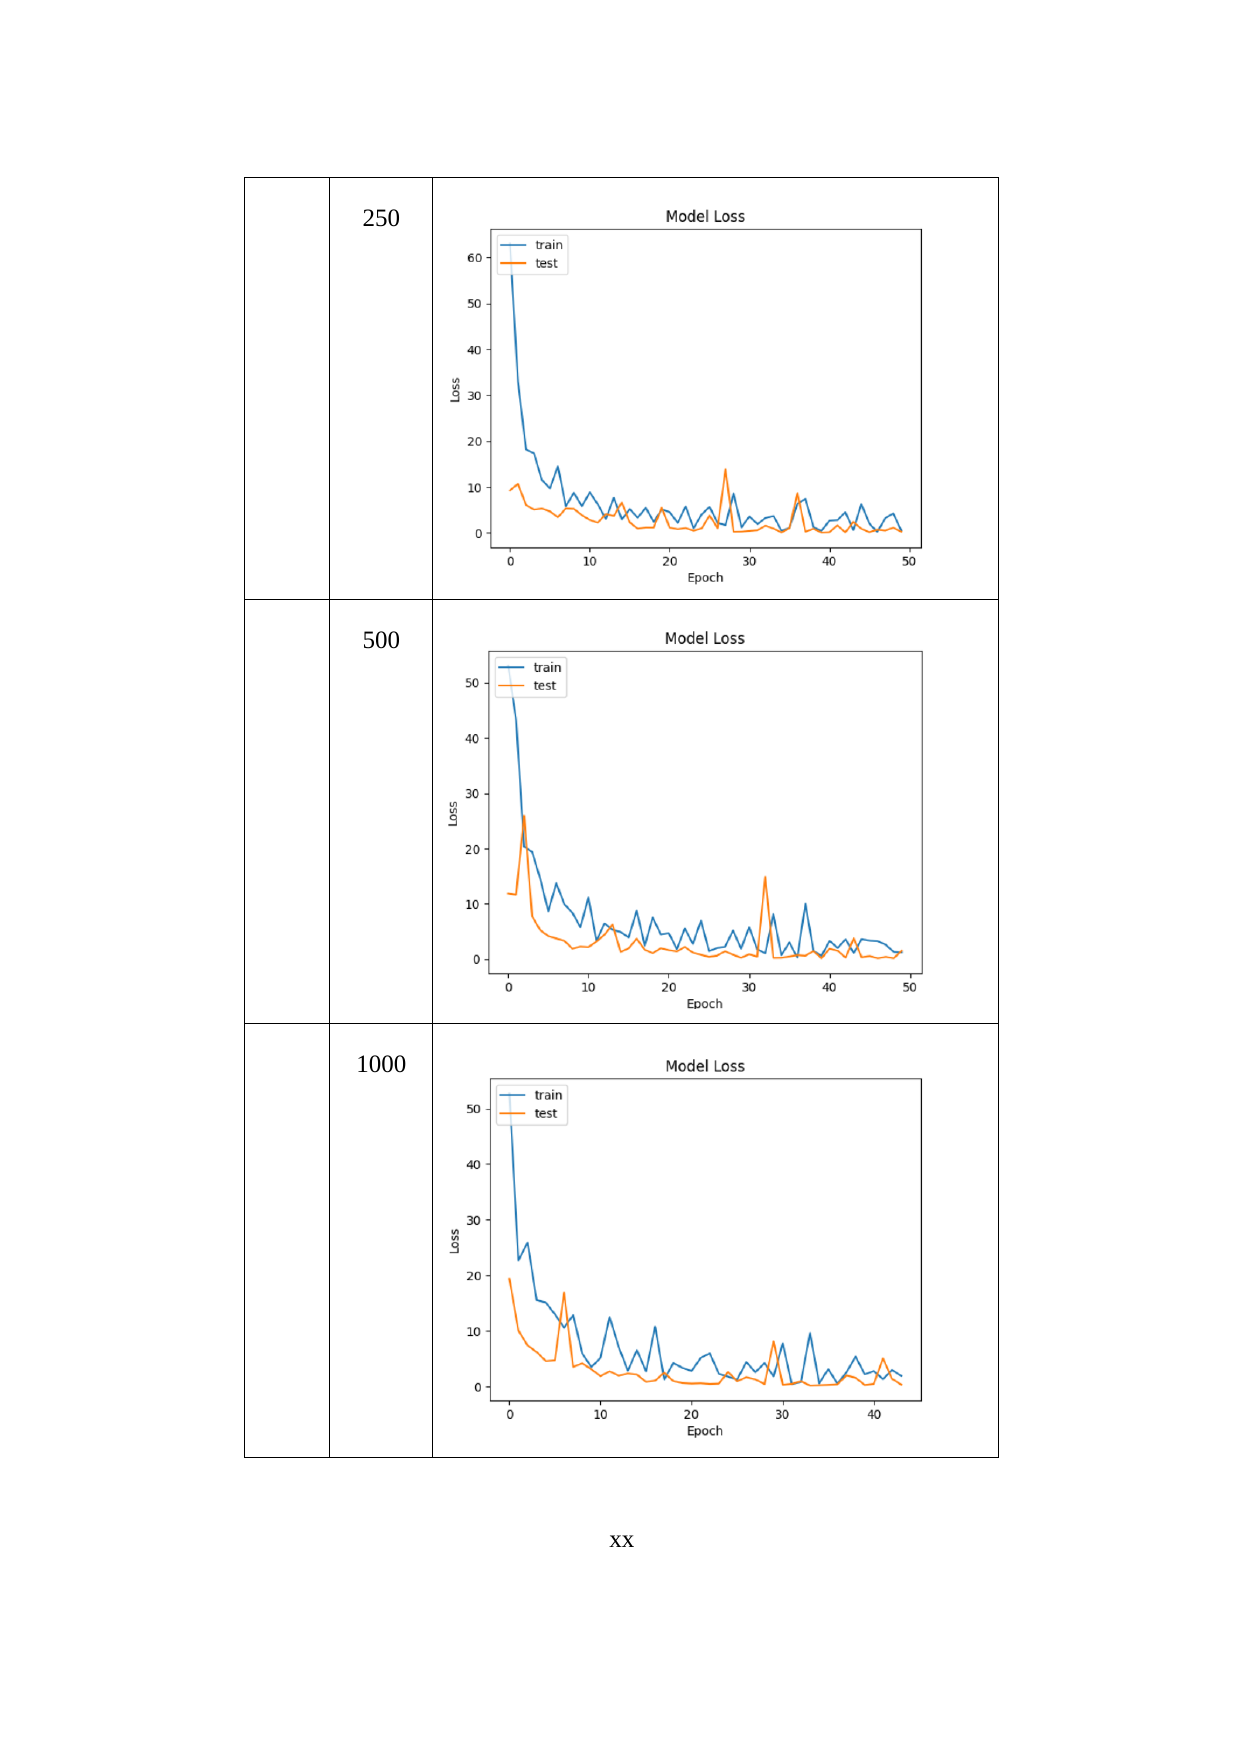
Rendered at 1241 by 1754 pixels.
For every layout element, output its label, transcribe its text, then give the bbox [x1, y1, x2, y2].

table_cell [245, 600, 329, 1023]
picture [443, 203, 926, 585]
table_cell [433, 600, 998, 1023]
table_cell 1000 [330, 1024, 432, 1457]
table_cell [433, 1024, 998, 1457]
table_cell [245, 1024, 329, 1457]
table_cell [245, 178, 329, 599]
picture [443, 1048, 926, 1443]
table_cell 500 [330, 600, 432, 1023]
table_cell 250 [330, 178, 432, 599]
table_cell [433, 178, 998, 599]
picture [443, 624, 926, 1009]
